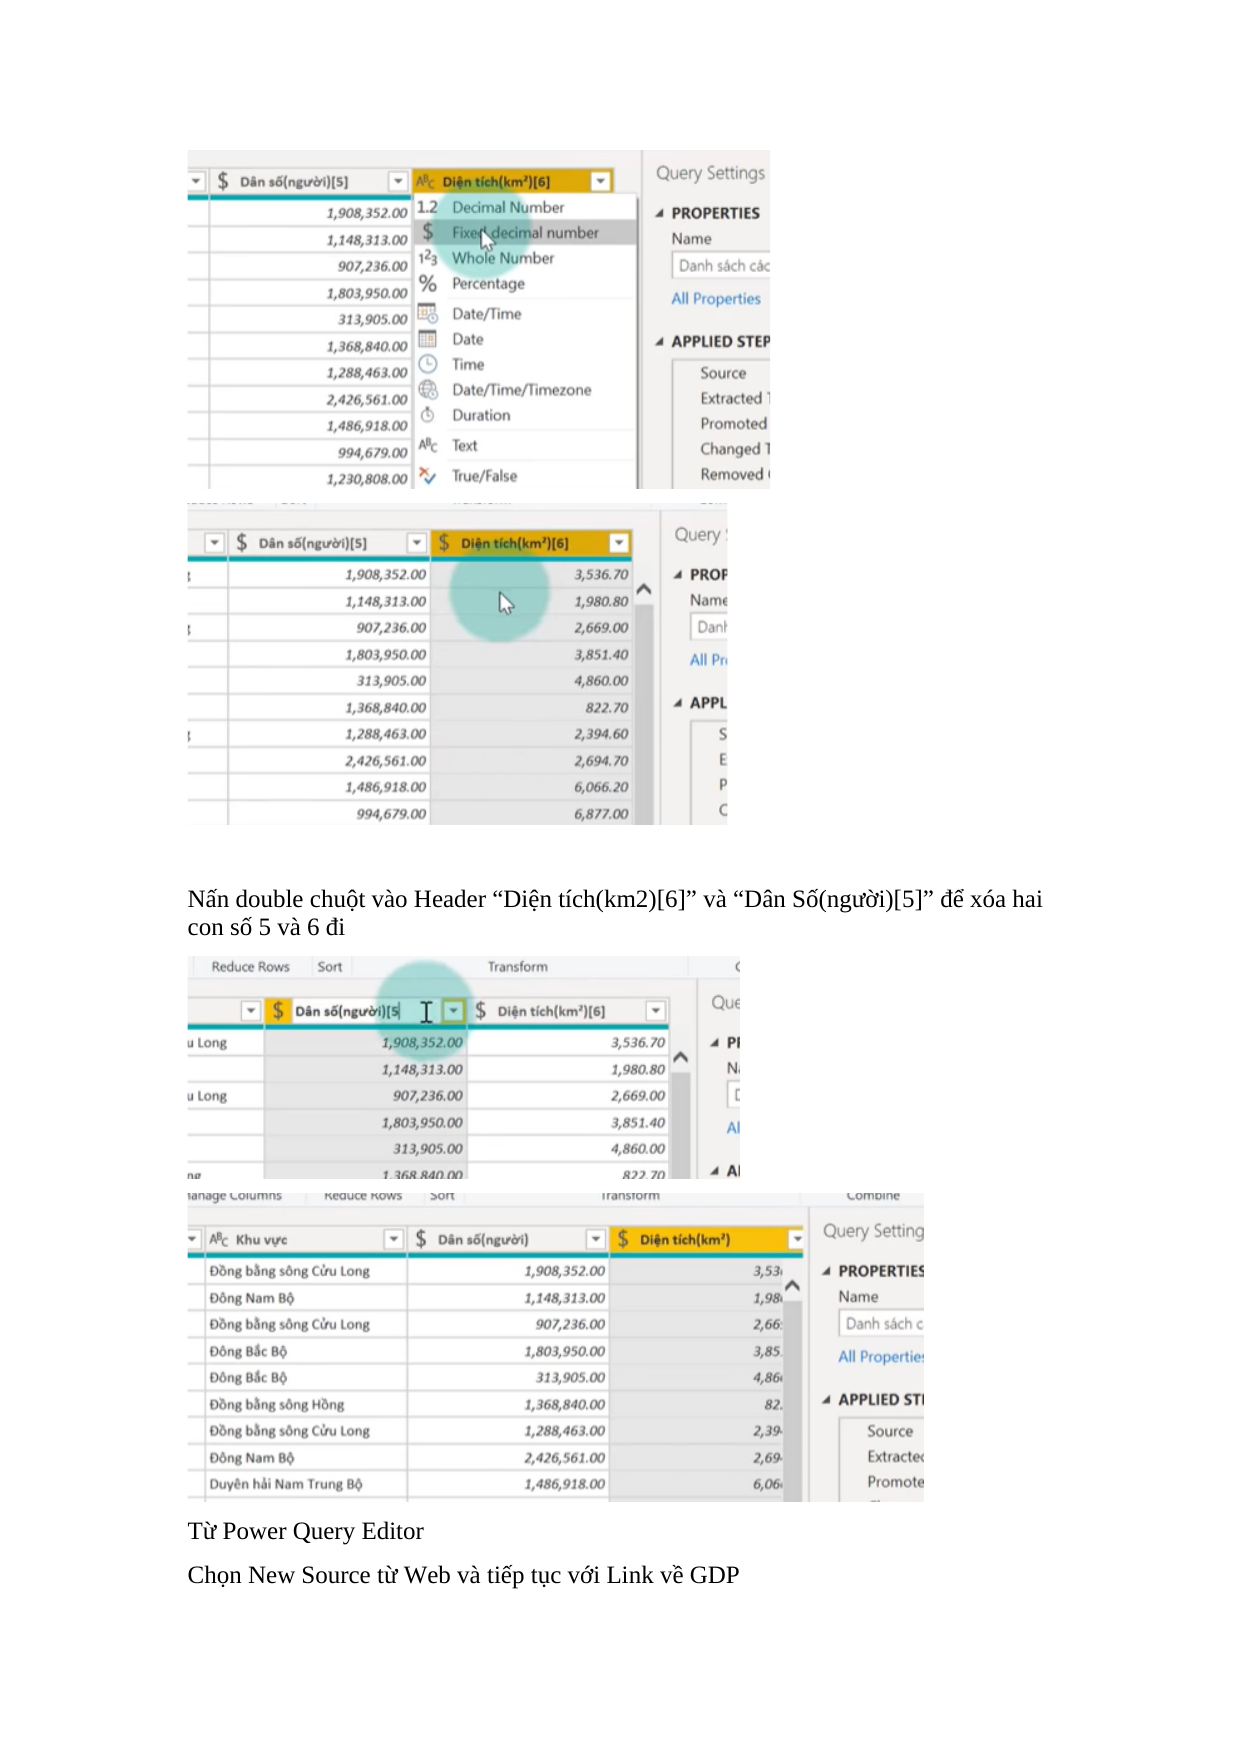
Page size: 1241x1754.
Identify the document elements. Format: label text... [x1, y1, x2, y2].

list Từ Power Query Editor [187, 1516, 1053, 1545]
picture [187, 956, 740, 1179]
picture [187, 1193, 924, 1502]
picture [187, 503, 728, 825]
list Nấn double chuột vào Header “Diện tích(km2)[6]” và “Dân Số(người)[5]” để xóa hai con số 5 và 6 đi [187, 884, 1053, 941]
picture [187, 150, 771, 489]
list Chọn New Source từ Web và tiếp tục với Link về GDP [187, 1560, 1053, 1589]
